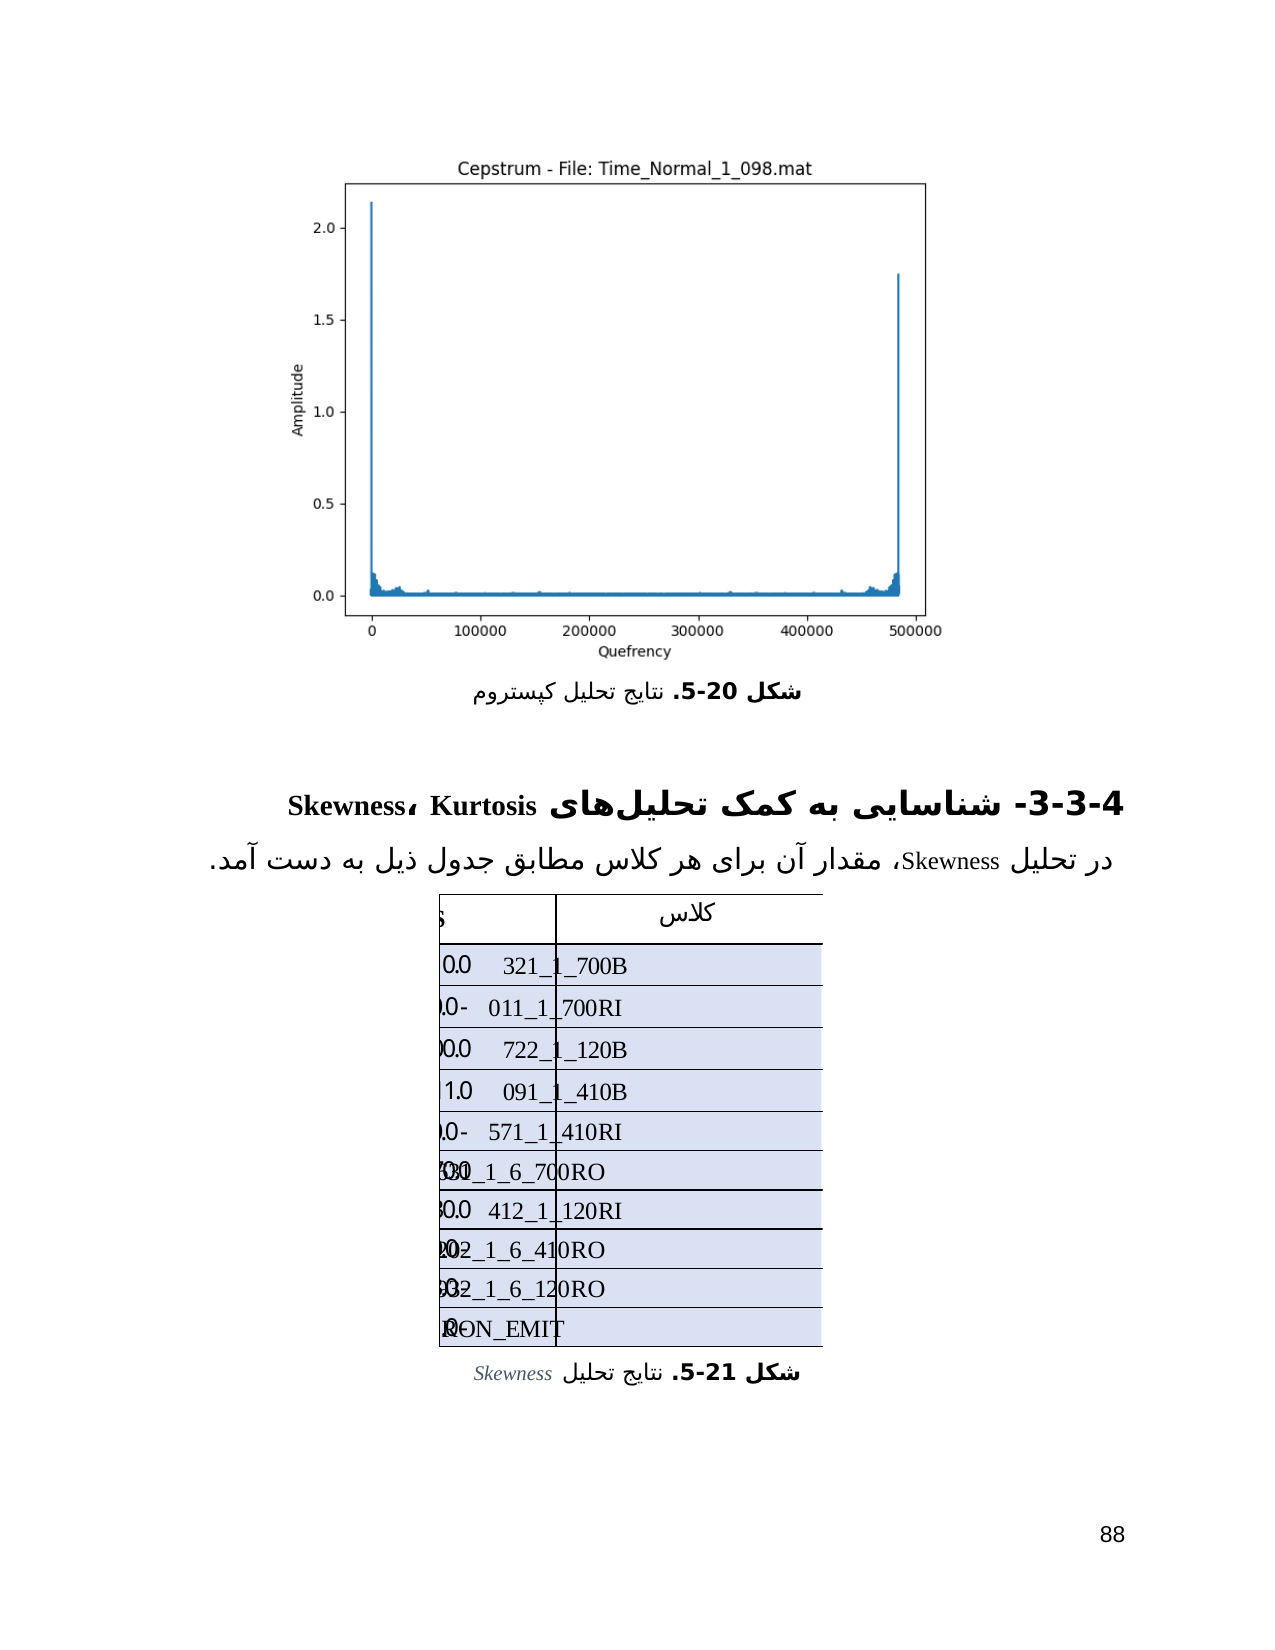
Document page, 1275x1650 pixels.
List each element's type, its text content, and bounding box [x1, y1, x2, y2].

text شکل 20-5. نتایج تحلیل کپستروم [150, 678, 1125, 705]
text در تحلیل Skewness، مقدار آن برای هر کلاس مطابق جدول ذیل به دست آمد. [150, 843, 1125, 877]
picture [258, 150, 953, 667]
subtitle 3-3-4- شناسایی به کمک تحلیل‌های Skewness، Kurtosis [150, 784, 1125, 823]
text شکل 21-5. نتایج تحلیل Skewness [150, 1359, 1125, 1386]
